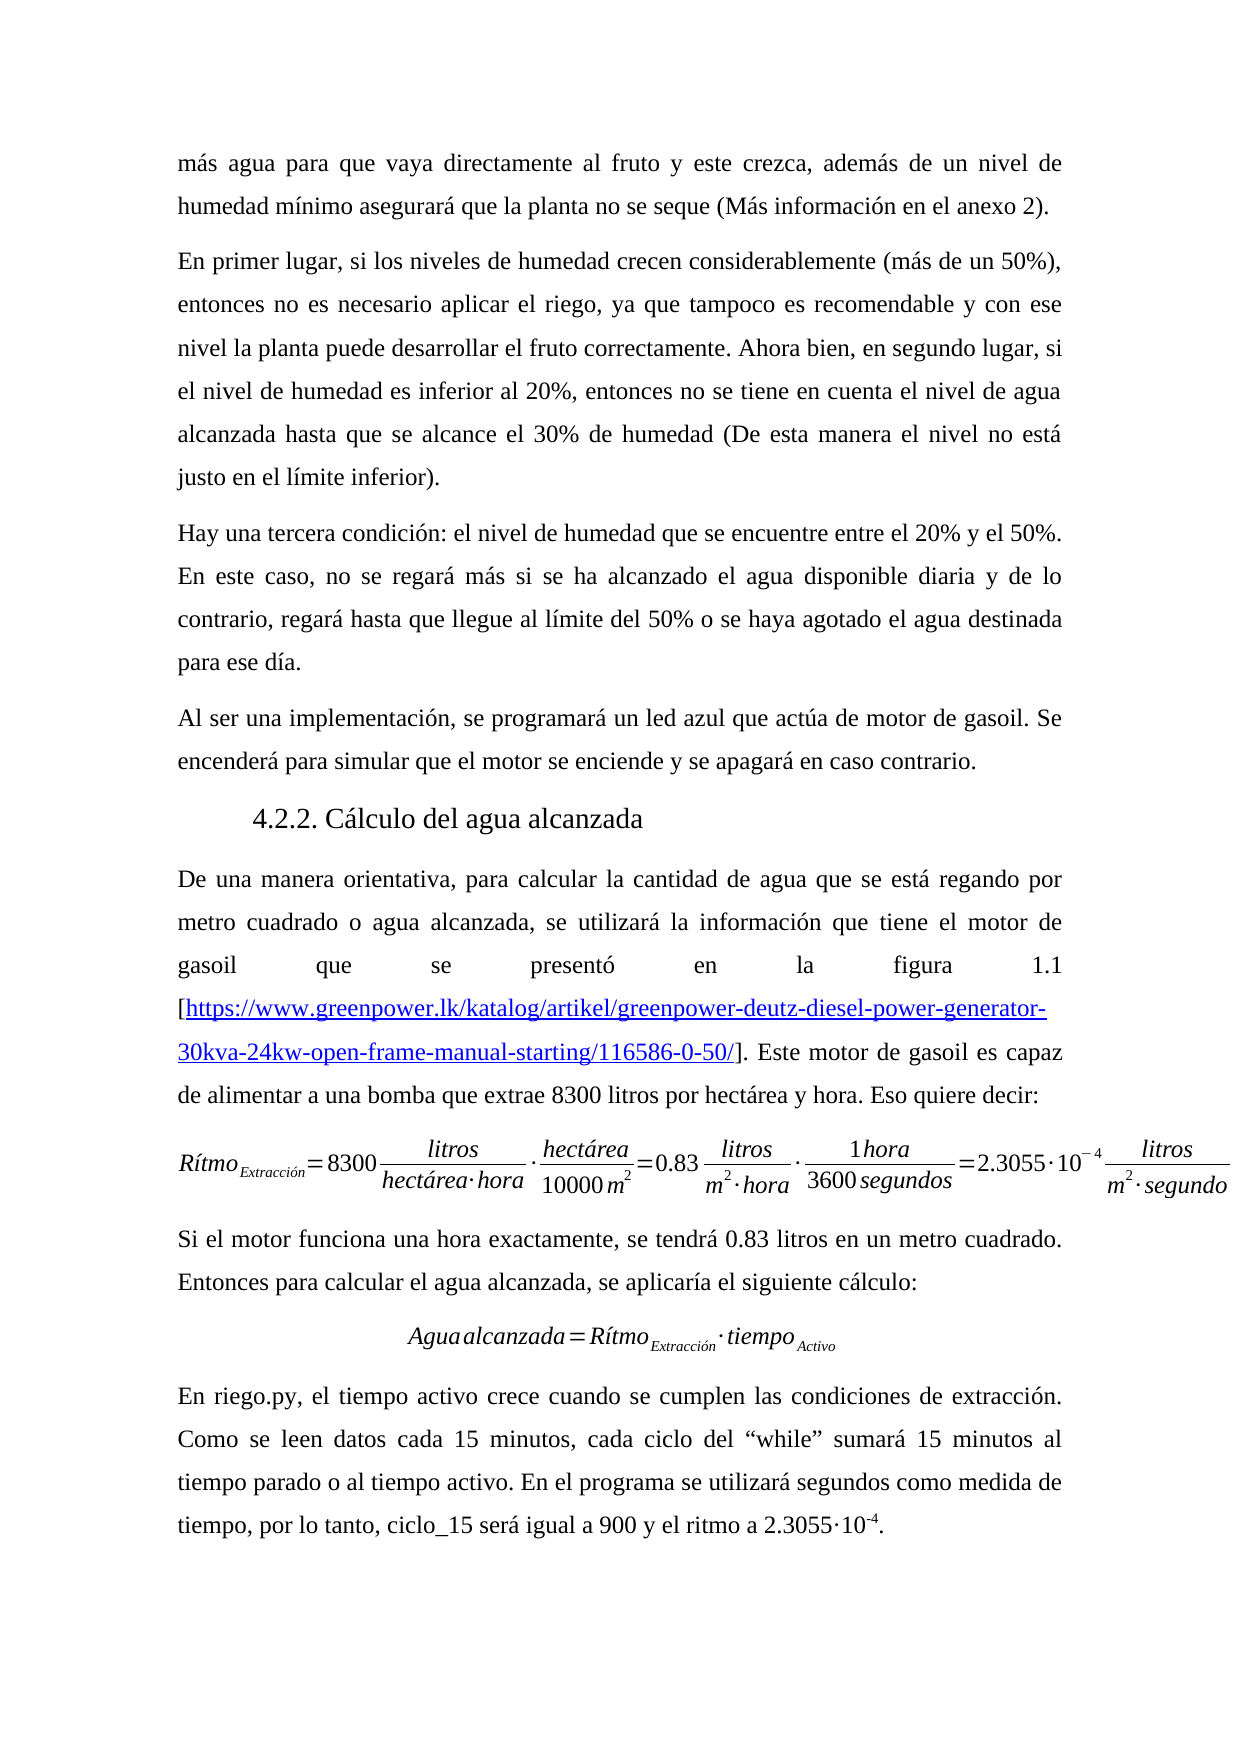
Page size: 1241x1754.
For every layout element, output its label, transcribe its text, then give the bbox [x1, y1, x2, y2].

text Hay una tercera condición: el nivel de humedad que se encuentre entre el 20% y el 50%. En este caso, no se regará más si se ha alcanzado el agua disponible diaria y de lo contrario, regará hasta que llegue al límite del 50% o se haya agotado el agua destinada para ese día. [177, 518, 1063, 676]
text De una manera orientativa, para calcular la cantidad de agua que se está regando por metro cuadrado o agua alcanzada, se utilizará la información que tiene el motor de gasoil que se presentó en la figura 1.1 [https://www.greenpower.lk/katalog/artikel/greenpower-deutz-diesel-power-generator-30kva-24kw-open-frame-manual-starting/116586-0-50/]. Este motor de gasoil es capaz de alimentar a una bomba que extrae 8300 litros por hectárea y hora. Eso quiere decir: [177, 864, 1063, 1108]
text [177, 148, 1063, 219]
text Al ser una implementación, se programará un led azul que actúa de motor de gasoil. Se encenderá para simular que el motor se enciende y se apagará en caso contrario. [177, 703, 1063, 774]
list Cálculo del agua alcanzada [252, 801, 1063, 835]
text En primer lugar, si los niveles de humedad crecen considerablemente (más de un 50%), entonces no es necesario aplicar el riego, ya que tampoco es recomendable y con ese nivel la planta puede desarrollar el fruto correctamente. Ahora bien, en segundo lugar, si el nivel de humedad es inferior al 20%, entonces no se tiene en cuenta el nivel de agua alcanzada hasta que se alcance el 30% de humedad (De esta manera el nivel no está justo en el límite inferior). [177, 246, 1063, 491]
text Si el motor funciona una hora exactamente, se tendrá 0.83 litros en un metro cuadrado. Entonces para calcular el agua alcanzada, se aplicaría el siguiente cálculo: [177, 1224, 1063, 1296]
text En riego.py, el tiempo activo crece cuando se cumplen las condiciones de extracción. Como se leen datos cada 15 minutos, cada ciclo del “while” sumará 15 minutos al tiempo parado o al tiempo activo. En el programa se utilizará segundos como medida de tiempo, por lo tanto, ciclo_15 será igual a 900 y el ritmo a 2.3055·10-4. [177, 1381, 1063, 1539]
